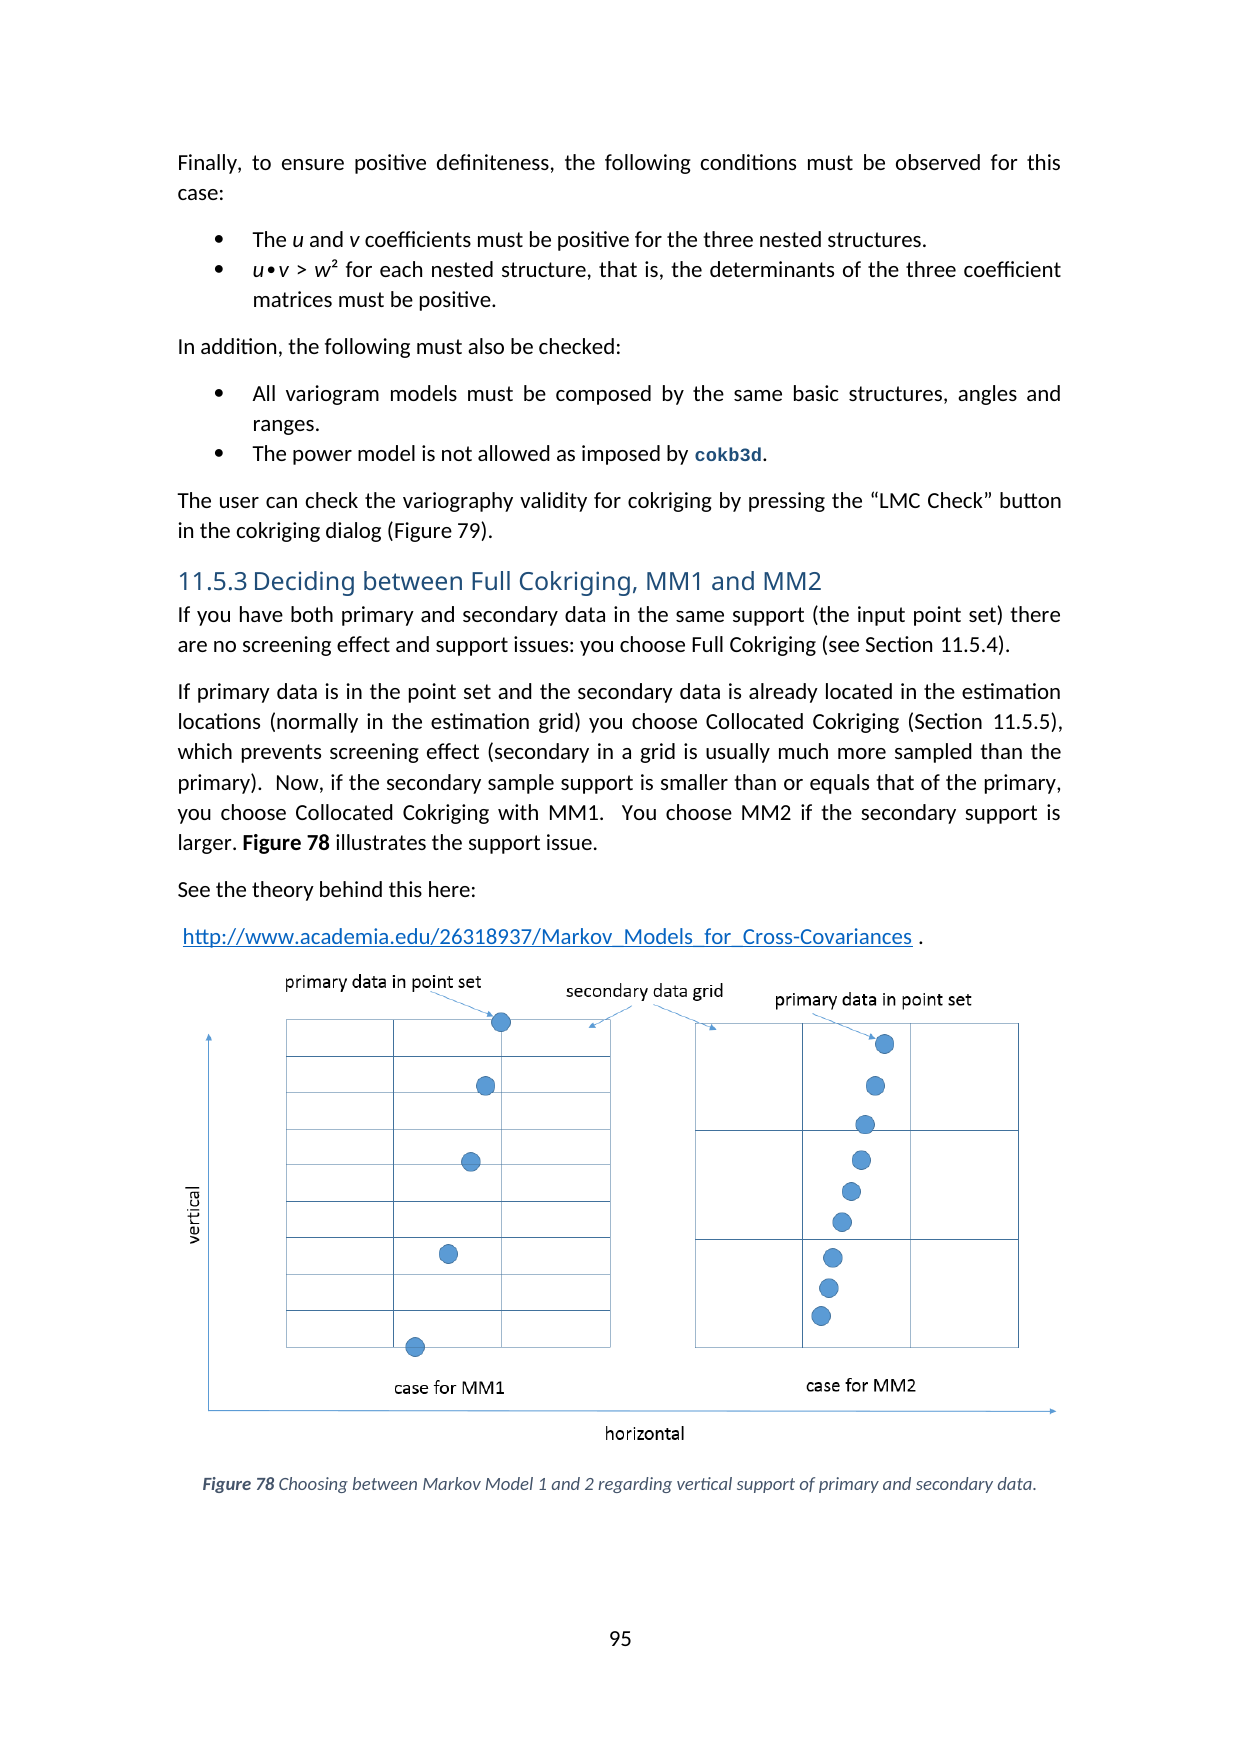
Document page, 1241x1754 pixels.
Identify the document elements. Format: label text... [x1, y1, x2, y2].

text In addition, the following must also be checked: [177, 332, 1063, 360]
text See the theory behind this here: [177, 875, 1063, 903]
list u∙v > w² for each nested structure, that is, the determinants of the three coefficient matrices must be positive. [215, 255, 1063, 313]
list The power model is not allowed as imposed by cokb3d. [215, 439, 1063, 467]
text Figure 78 Choosing between Markov Model 1 and 2 regarding vertical support of primary and secondary data. [177, 1472, 1063, 1495]
text The user can check the variography validity for cokriging by pressing the “LMC Check” button in the cokriging dialog (Figure 78). [177, 486, 1063, 544]
text Finally, to ensure positive definiteness, the following conditions must be observed for this case: [177, 148, 1063, 206]
list All variogram models must be composed by the same basic structures, angles and ranges. [215, 379, 1063, 437]
text If you have both primary and secondary data in the same support (the input point set) there are no screening effect and support issues: you choose Full Cokriging (see Section 11.5.4). [177, 600, 1063, 658]
text If primary data is in the point set and the secondary data is already located in the estimation locations (normally in the estimation grid) you choose Collocated Cokriging (Section 11.5.5), which prevents screening effect (secondary in a grid is usually much more sampled than the primary). Now, if the secondary sample support is smaller than or equals that of the primary, you choose Collocated Cokriging with MM1. You choose MM2 if the secondary support is larger. Figure 77 illustrates the support issue. [177, 677, 1063, 856]
subtitle Deciding between Full Cokriging, MM1 and MM2 [177, 563, 1063, 597]
text http://www.academia.edu/26318937/Markov_Models_for_Cross-Covariances . [177, 922, 1063, 950]
list The u and v coefficients must be positive for the three nested structures. [215, 225, 1063, 253]
picture [177, 968, 1064, 1454]
